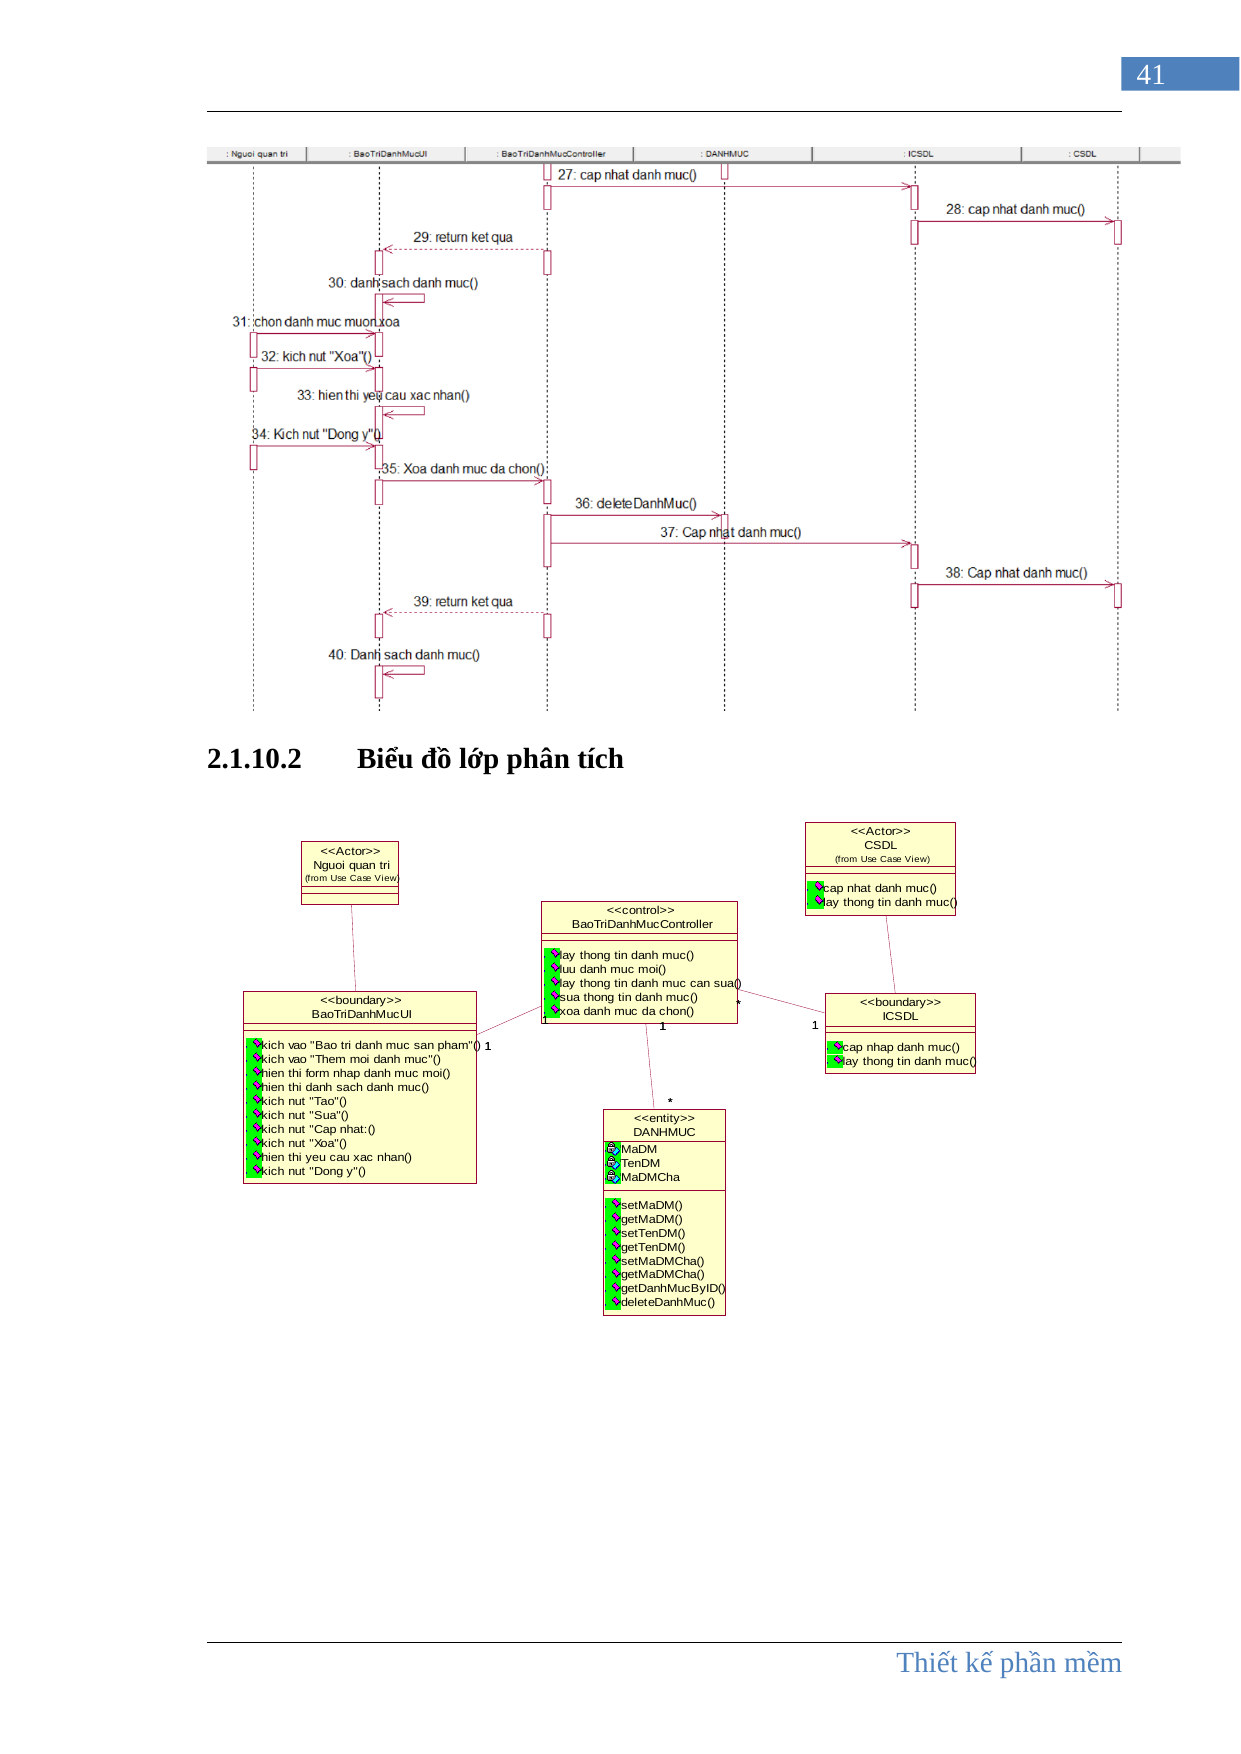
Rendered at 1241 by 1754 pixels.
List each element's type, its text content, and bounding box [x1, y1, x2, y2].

subtitle Biểu đồ lớp phân tích [207, 741, 1122, 774]
picture [206, 147, 1181, 711]
